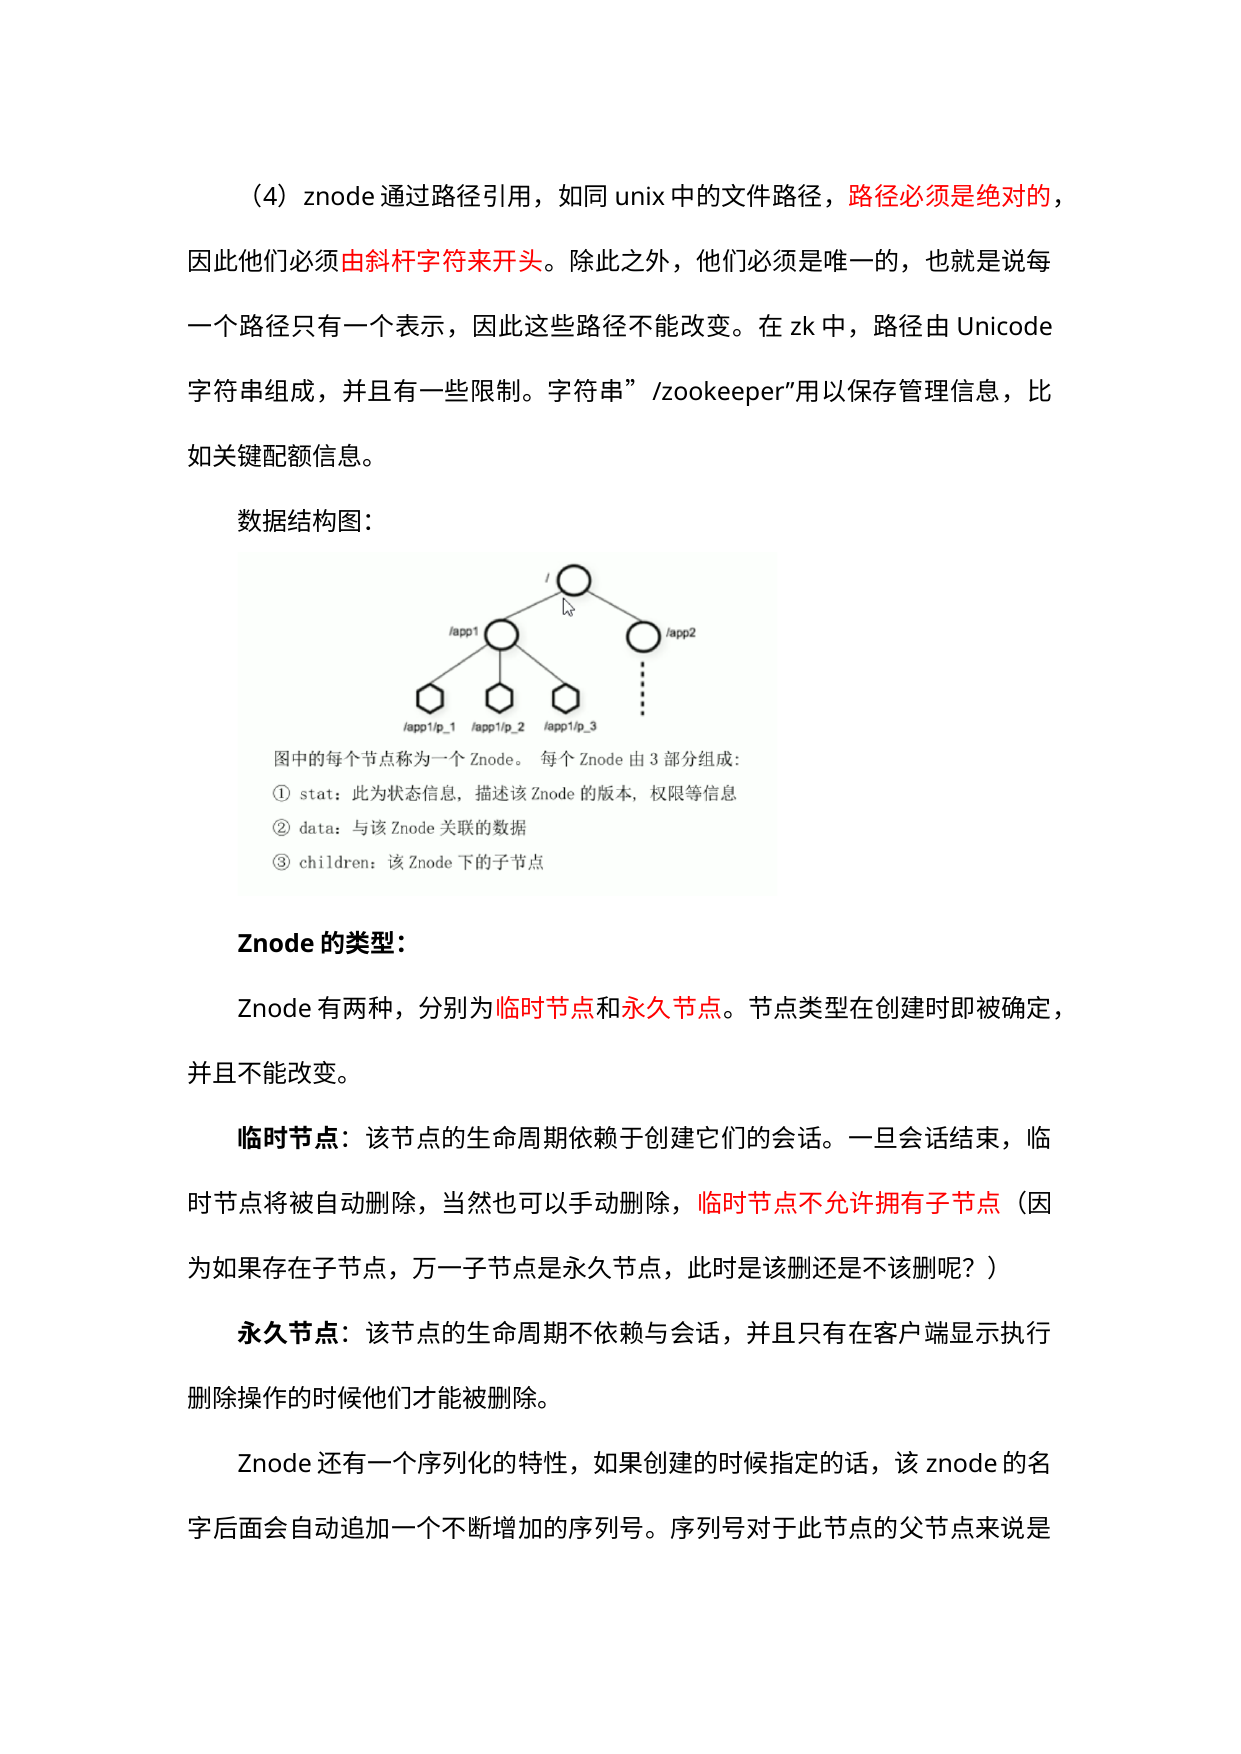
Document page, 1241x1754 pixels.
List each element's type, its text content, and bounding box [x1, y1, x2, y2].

list Znode有两种，分别为临时节点和永久节点。节点类型在创建时即被确定，并且不能改变。 [187, 974, 1053, 1104]
list 永久节点：该节点的生命周期不依赖与会话，并且只有在客户端显示执行删除操作的时候他们才能被删除。 [187, 1299, 1053, 1429]
picture [237, 552, 778, 896]
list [187, 1429, 1053, 1559]
list （4）znode通过路径引用，如同unix中的文件路径，路径必须是绝对的，因此他们必须由斜杆字符来开头。除此之外，他们必须是唯一的，也就是说每一个路径只有一个表示，因此这些路径不能改变。在zk中，路径由Unicode字符串组成，并且有一些限制。字符串”/zookeeper”用以保存管理信息，比如关键配额信息。 [187, 162, 1053, 487]
list 数据结构图： [187, 487, 1053, 552]
list Znode的类型： [187, 909, 1053, 974]
list 临时节点：该节点的生命周期依赖于创建它们的会话。一旦会话结束，临时节点将被自动删除，当然也可以手动删除，临时节点不允许拥有子节点（因为如果存在子节点，万一子节点是永久节点，此时是该删还是不该删呢？） [187, 1104, 1053, 1299]
